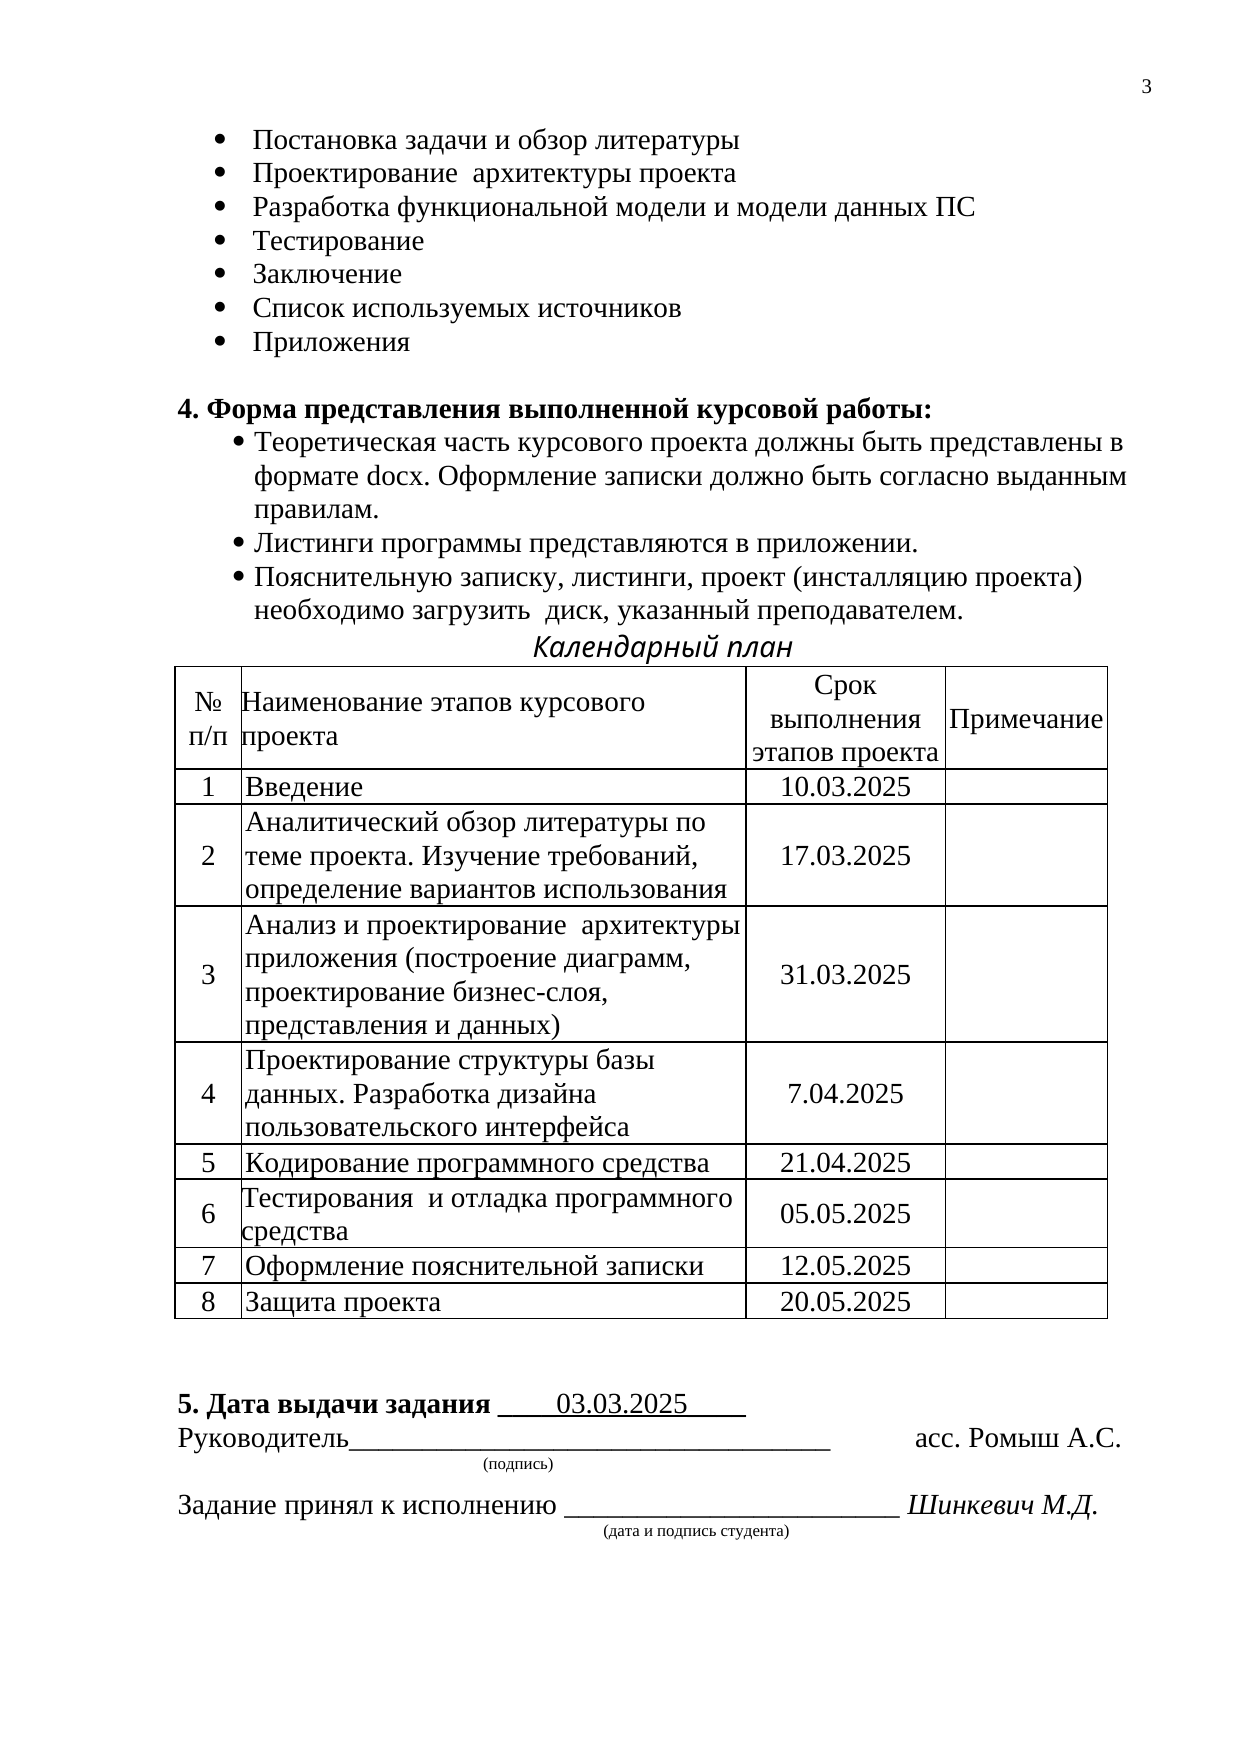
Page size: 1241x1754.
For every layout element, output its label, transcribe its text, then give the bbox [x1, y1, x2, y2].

text (дата и подпись студента) [457, 1521, 1152, 1554]
list Пояснительную записку, листинги, проект (инсталляцию проекта) необходимо загрузить диск, указанный преподавателем. [233, 559, 1143, 626]
list Заключение [215, 256, 1143, 290]
table_cell 21.04.2025 [747, 1145, 945, 1178]
table_cell 20.05.2025 [747, 1284, 945, 1318]
table_cell 7 [176, 1248, 241, 1282]
text 5. Дата выдачи задания ____03.03.2025____ [177, 1386, 1152, 1420]
list Список используемых источников [215, 290, 1143, 324]
table_cell 6 [176, 1180, 241, 1247]
list Листинги программы представляются в приложении. [233, 525, 1143, 559]
table_cell [946, 1248, 1107, 1282]
table_cell 12.05.2025 [747, 1248, 945, 1282]
table_cell 1 [176, 770, 241, 803]
table_header Примечание [946, 667, 1107, 768]
table_header Наименование этапов курсового проекта [242, 667, 745, 768]
list Теоретическая часть курсового проекта должны быть представлены в формате docx. Оформление записки должно быть согласно выданным правилам. [233, 424, 1143, 525]
table_cell Кодирование программного средства [242, 1145, 745, 1178]
table_cell 2 [176, 805, 241, 905]
table_cell [946, 1145, 1107, 1178]
table_cell [946, 1180, 1107, 1247]
table_cell 8 [176, 1284, 241, 1318]
table_cell Тестирования и отладка программного средства [242, 1180, 745, 1247]
list Разработка функциональной модели и модели данных ПС [215, 189, 1143, 223]
table_cell Аналитический обзор литературы по теме проекта. Изучение требований, определение вариантов использования [242, 805, 745, 905]
table_cell [946, 1284, 1107, 1318]
table_cell [946, 770, 1107, 803]
text Задание принял к исполнению _______________________ Шинкевич М.Д. [177, 1487, 1152, 1521]
table_cell Введение [242, 770, 745, 803]
text 4. Форма представления выполненной курсовой работы: [177, 391, 1152, 424]
text (подпись) [325, 1453, 1152, 1487]
table_cell [946, 805, 1107, 905]
table_cell Оформление пояснительной записки [242, 1248, 745, 1282]
table_cell 3 [176, 907, 241, 1041]
table_header Срок выполнения этапов проекта [747, 667, 945, 768]
table_cell [946, 907, 1107, 1041]
table_cell Проектирование структуры базы данных. Разработка дизайна пользовательского интерфейса [242, 1043, 745, 1143]
table_cell [946, 1043, 1107, 1143]
table_cell 5 [176, 1145, 241, 1178]
text Руководитель_________________________________ асс. Ромыш А.С. [177, 1420, 1152, 1453]
list Проектирование архитектуры проекта [215, 156, 1143, 189]
table_cell 7.04.2025 [747, 1043, 945, 1143]
table_cell 31.03.2025 [747, 907, 945, 1041]
table_cell 05.05.2025 [747, 1180, 945, 1247]
table_cell Анализ и проектирование архитектуры приложения (построение диаграмм, проектирование бизнес-слоя, представления и данных) [242, 907, 745, 1041]
table_cell 10.03.2025 [747, 770, 945, 803]
table_cell 4 [176, 1043, 241, 1143]
list Приложения [215, 324, 1143, 357]
table_header № п/п [176, 667, 241, 768]
subtitle Календарный план [177, 626, 1152, 666]
list Постановка задачи и обзор литературы [215, 122, 1143, 156]
table_cell 17.03.2025 [747, 805, 945, 905]
table_cell Защита проекта [242, 1284, 745, 1318]
list Тестирование [215, 223, 1143, 256]
